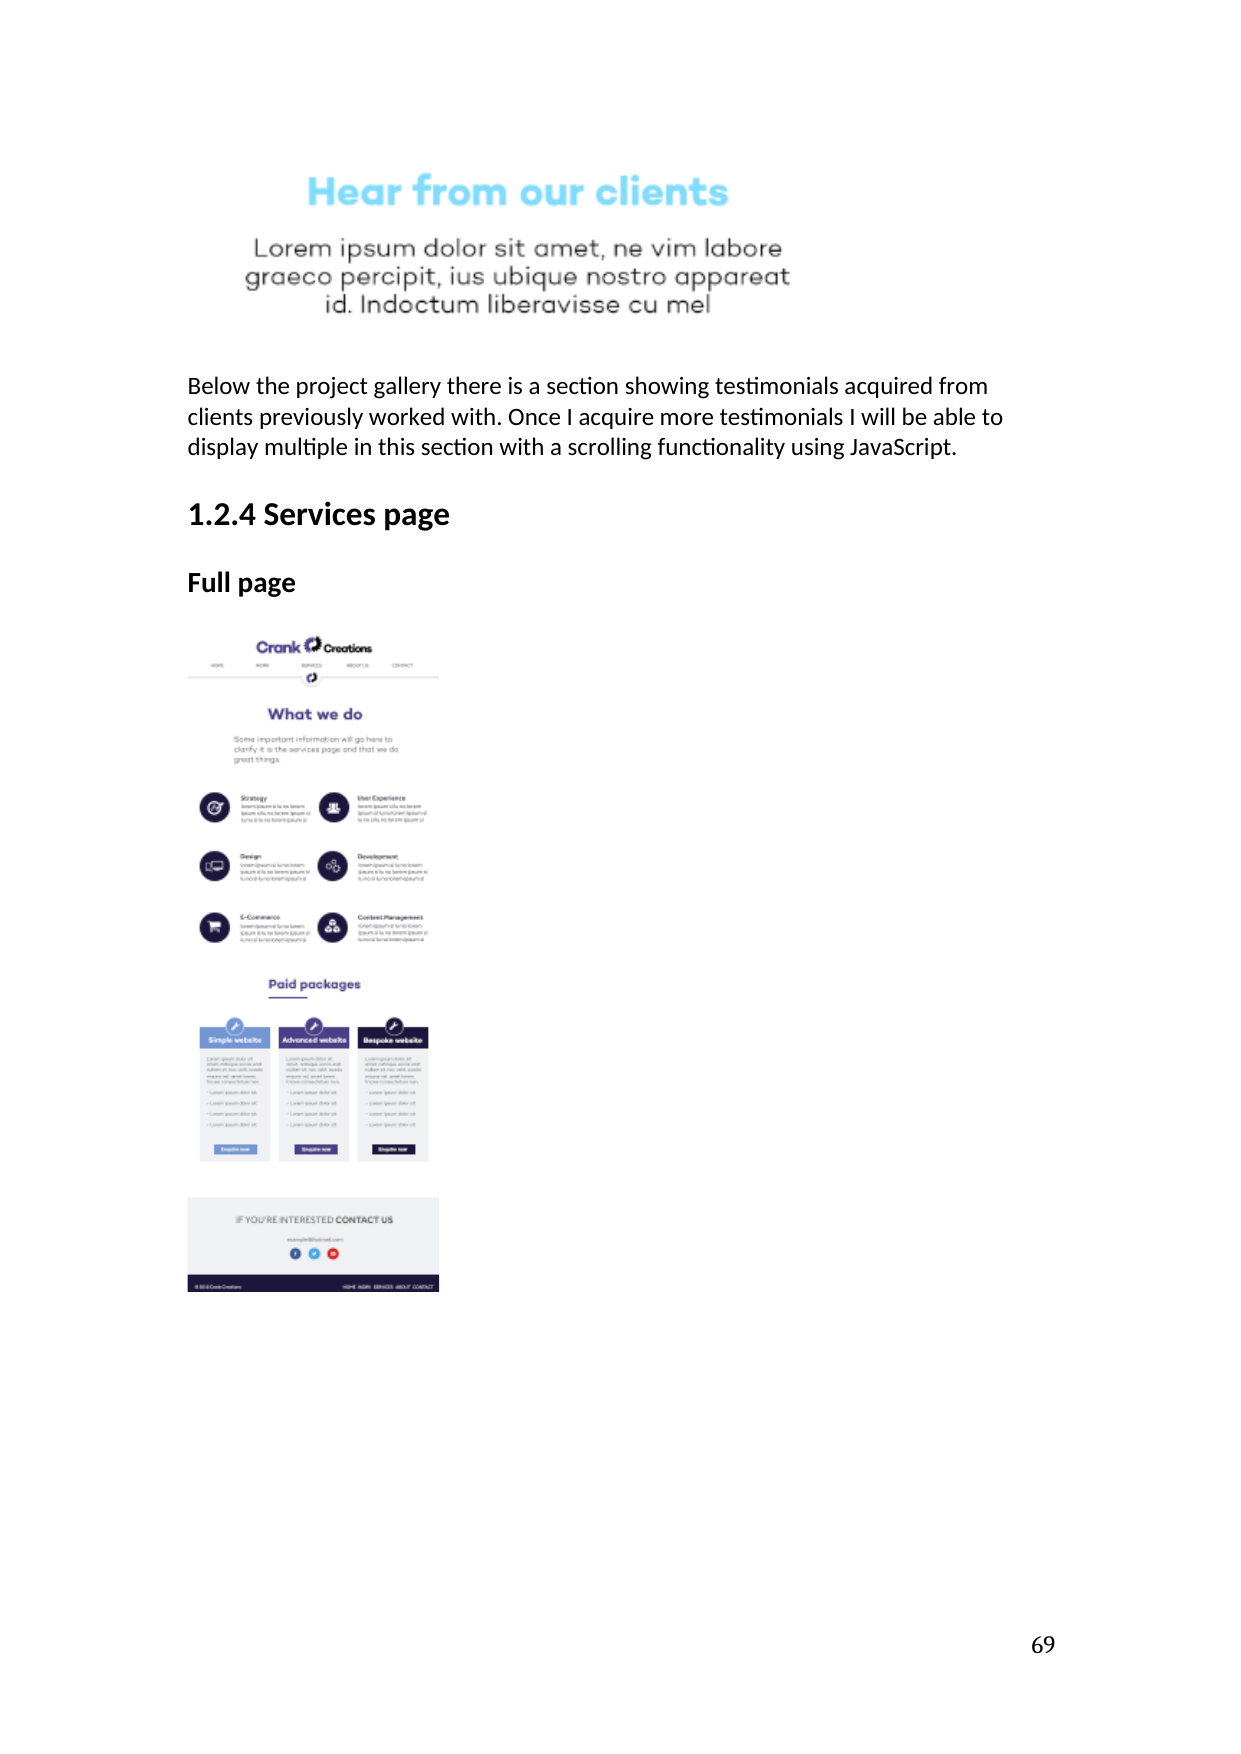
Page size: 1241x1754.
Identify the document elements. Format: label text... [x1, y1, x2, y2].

picture [187, 150, 863, 340]
picture [187, 628, 440, 1292]
text Below the project gallery there is a section showing testimonials acquired from clients previously worked with. Once I acquire more testimonials I will be able to display multiple in this section with a scrolling functionality using JavaScript. 1.2.4 Services page Full page [187, 371, 1049, 628]
